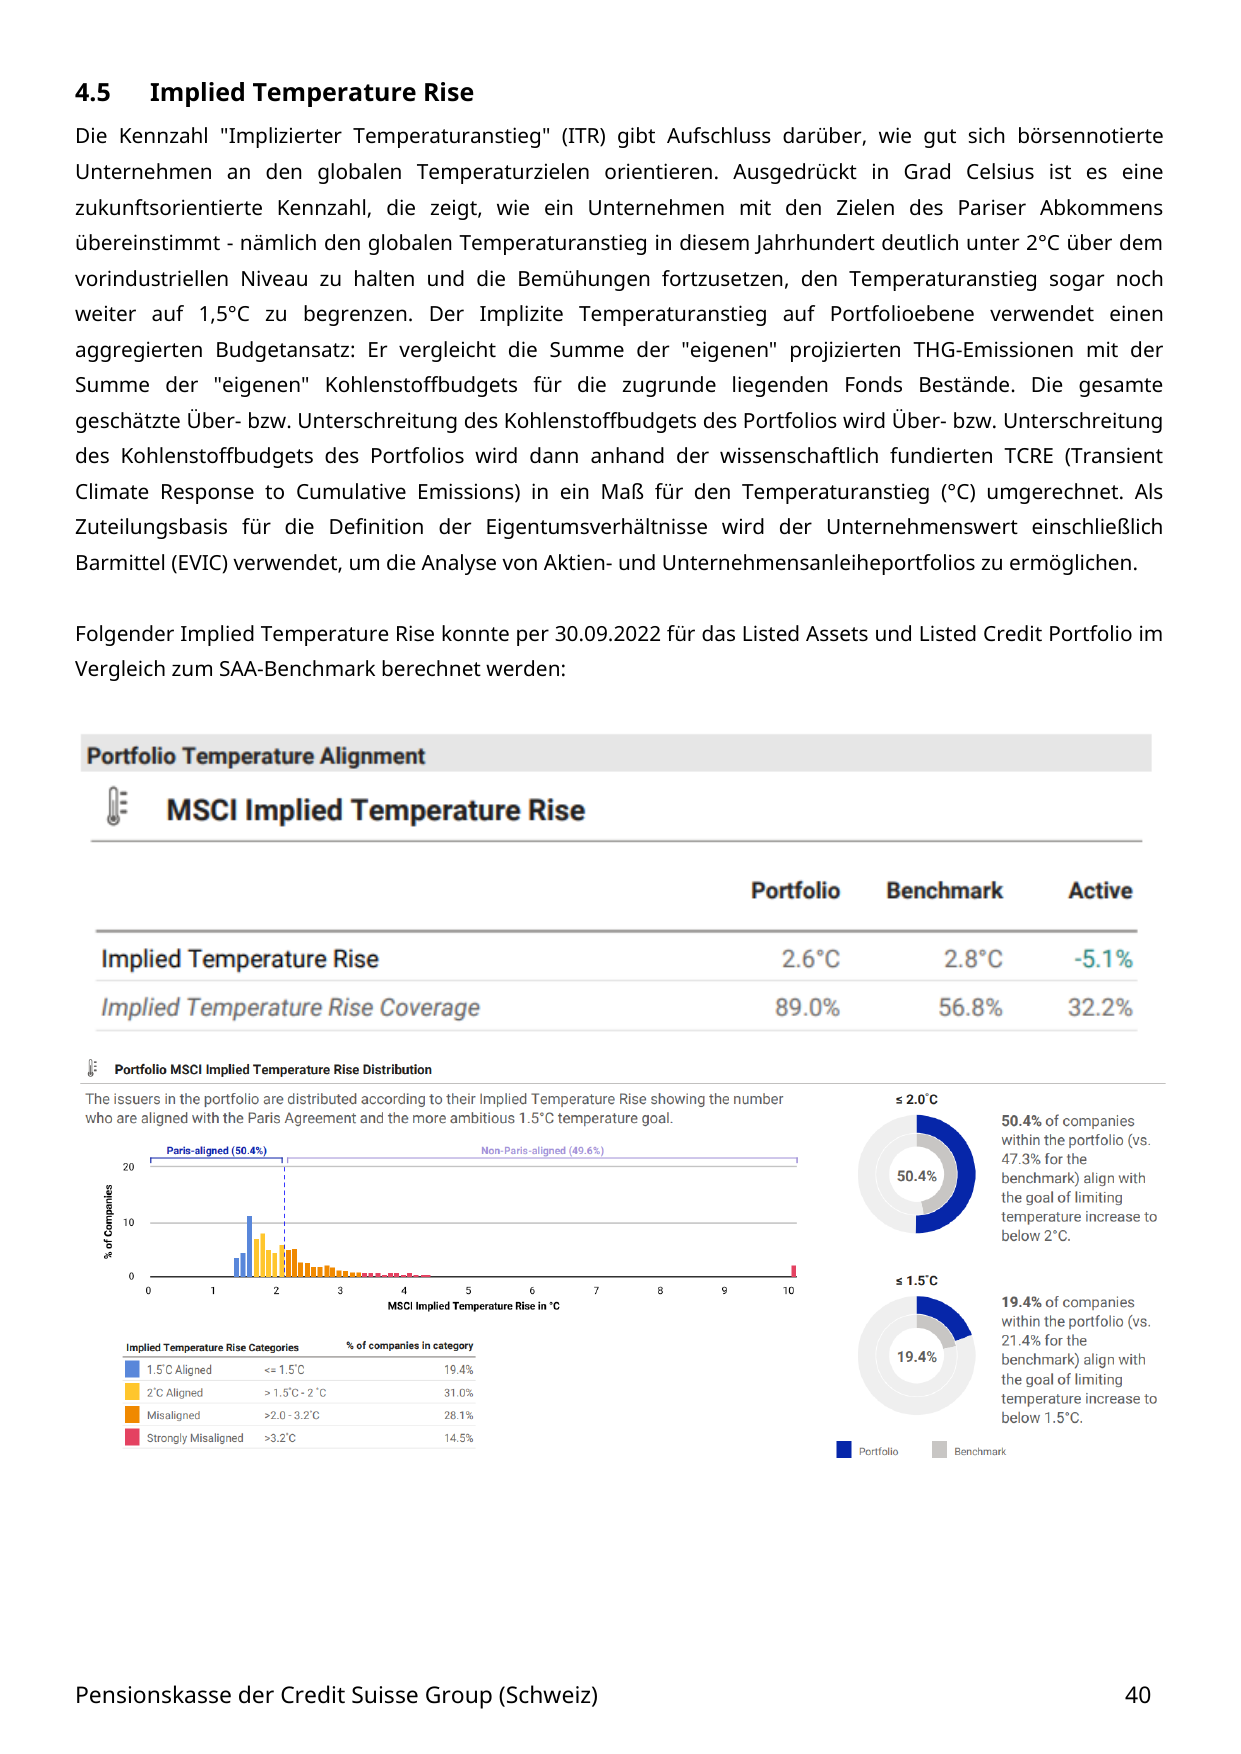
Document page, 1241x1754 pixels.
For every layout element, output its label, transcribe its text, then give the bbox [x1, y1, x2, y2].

subtitle Implied Temperature Rise [75, 75, 1165, 109]
text Die Kennzahl "Implizierter Temperaturanstieg" (ITR) gibt Aufschluss darüber, wie gut sich börsennotierte Unternehmen an den globalen Temperaturzielen orientieren. Ausgedrückt in Grad Celsius ist es eine zukunftsorientierte Kennzahl, die zeigt, wie ein Unternehmen mit den Zielen des Pariser Abkommens übereinstimmt - nämlich den globalen Temperaturanstieg in diesem Jahrhundert deutlich unter 2°C über dem vorindustriellen Niveau zu halten und die Bemühungen fortzusetzen, den Temperaturanstieg sogar noch weiter auf 1,5°C zu begrenzen. Der Implizite Temperaturanstieg auf Portfolioebene verwendet einen aggregierten Budgetansatz: Er vergleicht die Summe der "eigenen" projizierten THG-Emissionen mit der Summe der "eigenen" Kohlenstoffbudgets für die zugrunde liegenden Fonds Bestände. Die gesamte geschätzte Über- bzw. Unterschreitung des Kohlenstoffbudgets des Portfolios wird Über- bzw. Unterschreitung des Kohlenstoffbudgets des Portfolios wird dann anhand der wissenschaftlich fundierten TCRE (Transient Climate Response to Cumulative Emissions) in ein Maß für den Temperaturanstieg (°C) umgerechnet. Als Zuteilungsbasis für die Definition der Eigentumsverhältnisse wird der Unternehmenswert einschließlich Barmittel (EVIC) verwendet, um die Analyse von Aktien- und Unternehmensanleiheportfolios zu ermöglichen. [75, 122, 1165, 576]
picture [75, 725, 1166, 1041]
picture [75, 1047, 1166, 1462]
text Folgender Implied Temperature Rise konnte per 30.09.2022 für das Listed Assets und Listed Credit Portfolio im Vergleich zum SAA-Benchmark berechnet werden: [75, 619, 1165, 683]
